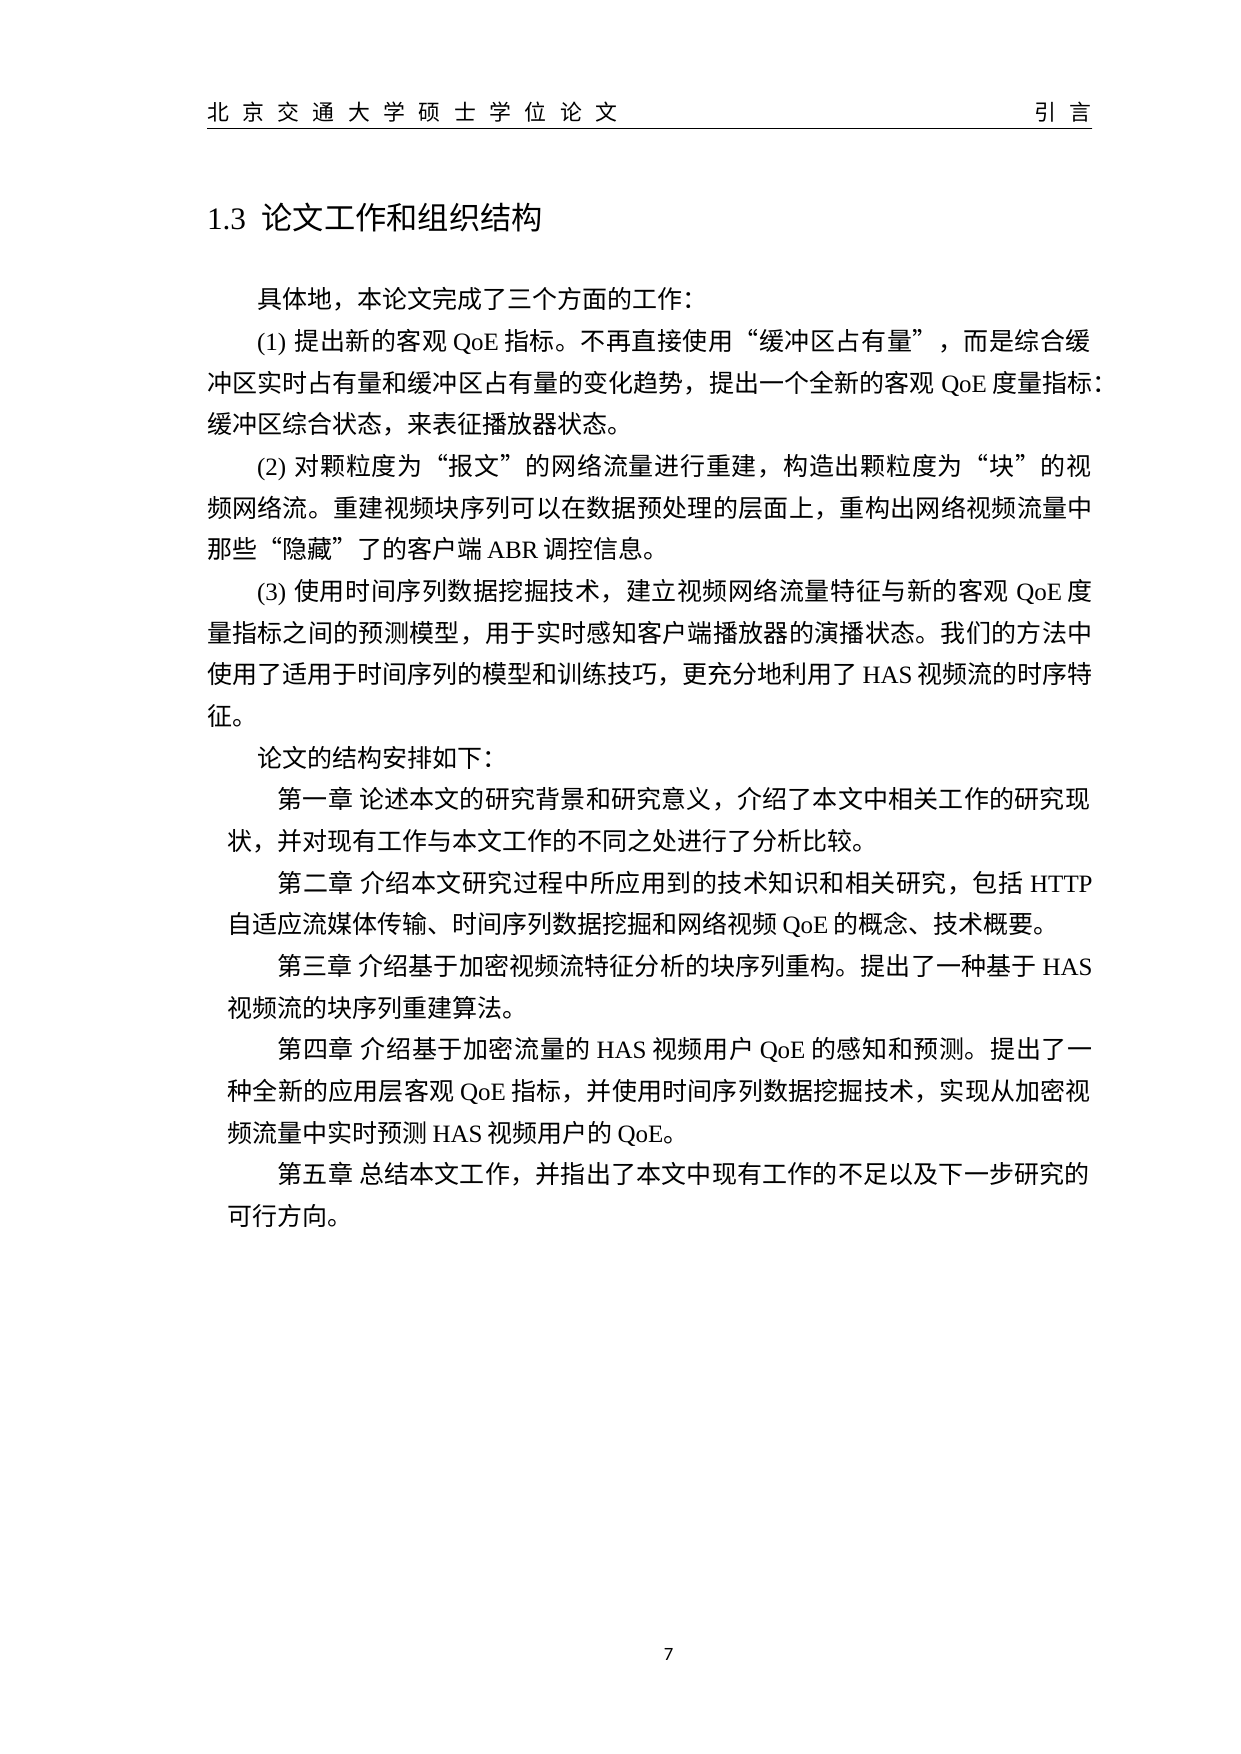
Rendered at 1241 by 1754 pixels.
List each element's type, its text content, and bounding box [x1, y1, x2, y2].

list 使用时间序列数据挖掘技术，建立视频网络流量特征与新的客观QoE度量指标之间的预测模型，用于实时感知客户端播放器的演播状态。我们的方法中使用了适用于时间序列的模型和训练技巧，更充分地利用了HAS视频流的时序特征。 [207, 567, 1092, 734]
text 论文的结构安排如下： [207, 734, 1092, 776]
list 对颗粒度为“报文”的网络流量进行重建，构造出颗粒度为“块”的视频网络流。重建视频块序列可以在数据预处理的层面上，重构出网络视频流量中那些“隐藏”了的客户端ABR调控信息。 [207, 442, 1092, 567]
list 1.3 论文工作和组织结构 [207, 193, 1092, 238]
text 第二章 介绍本文研究过程中所应用到的技术知识和相关研究，包括HTTP自适应流媒体传输、时间序列数据挖掘和网络视频QoE的概念、技术概要。 [227, 859, 1092, 942]
list 提出新的客观QoE指标。不再直接使用“缓冲区占有量”，而是综合缓冲区实时占有量和缓冲区占有量的变化趋势，提出一个全新的客观QoE度量指标：缓冲区综合状态，来表征播放器状态。 [207, 317, 1092, 442]
text 具体地，本论文完成了三个方面的工作： [207, 276, 1092, 317]
text 第四章 介绍基于加密流量的HAS视频用户QoE的感知和预测。提出了一种全新的应用层客观QoE指标，并使用时间序列数据挖掘技术，实现从加密视频流量中实时预测HAS视频用户的QoE。 [227, 1026, 1092, 1151]
text 第三章 介绍基于加密视频流特征分析的块序列重构。提出了一种基于HAS视频流的块序列重建算法。 [227, 942, 1092, 1026]
text 第五章 总结本文工作，并指出了本文中现有工作的不足以及下一步研究的可行方向。 [227, 1151, 1092, 1234]
text 第一章 论述本文的研究背景和研究意义，介绍了本文中相关工作的研究现状，并对现有工作与本文工作的不同之处进行了分析比较。 [227, 776, 1092, 859]
